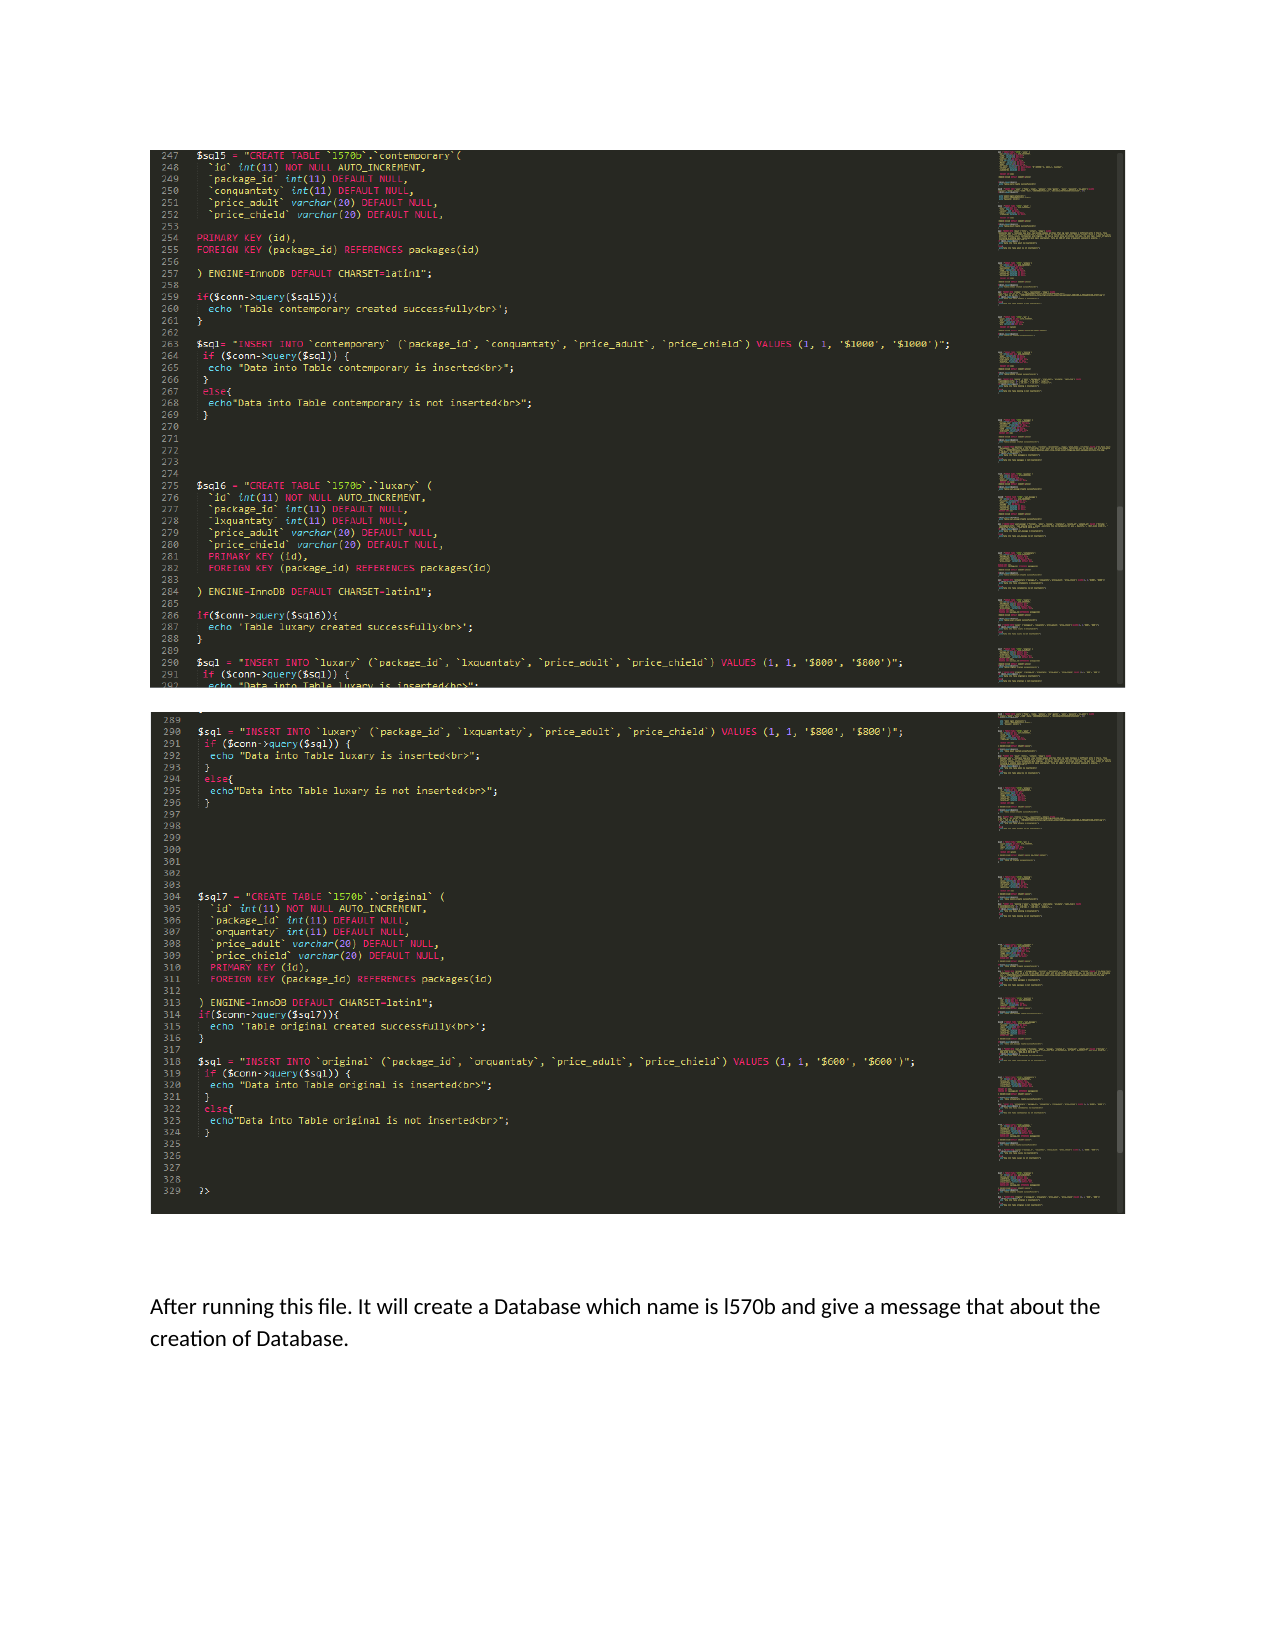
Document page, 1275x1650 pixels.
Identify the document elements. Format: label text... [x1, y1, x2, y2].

picture [150, 150, 1125, 688]
picture [150, 712, 1125, 1214]
text After running this file. It will create a Database which name is l570b and give a message that about the creation of Database. [150, 1292, 1125, 1352]
